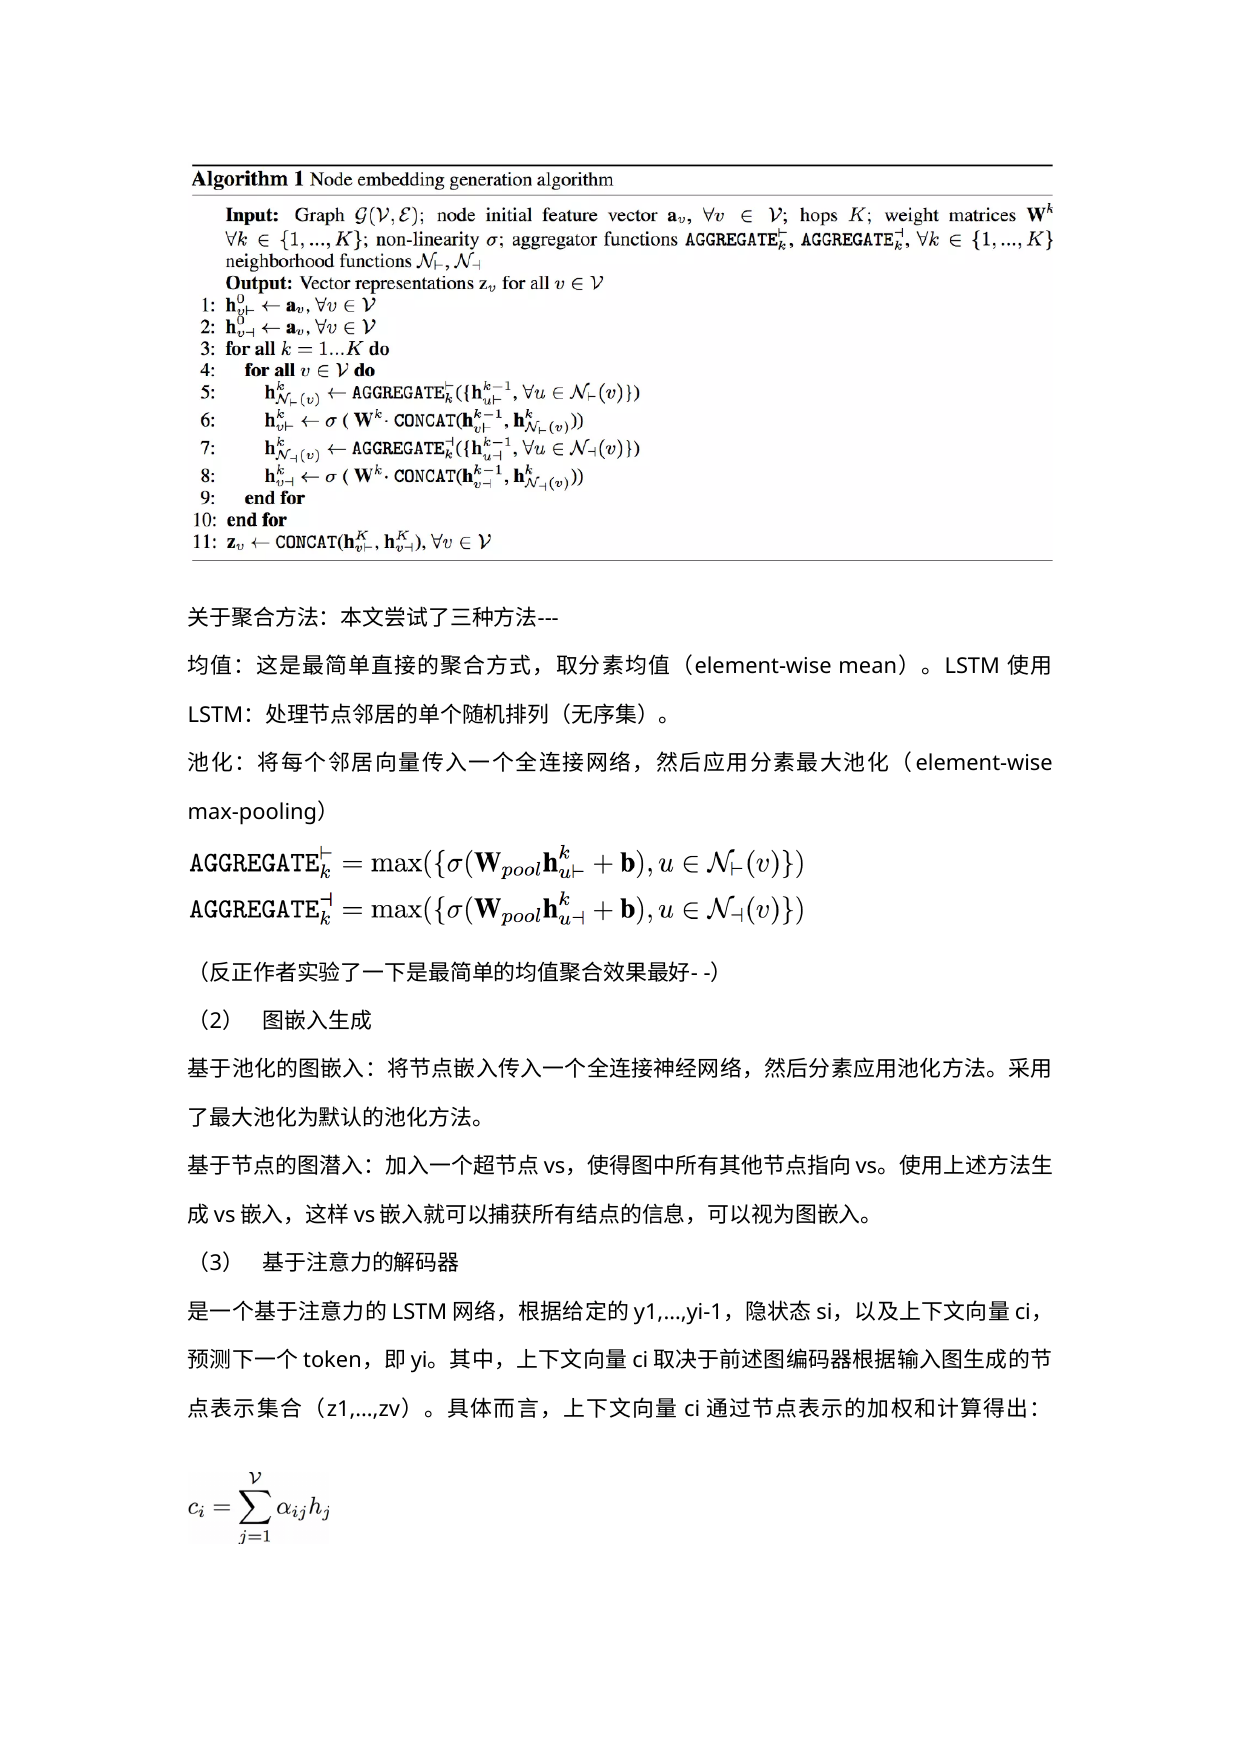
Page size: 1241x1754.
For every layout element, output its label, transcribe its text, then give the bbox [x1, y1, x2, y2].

text 是一个基于注意力的LSTM网络，根据给定的y1,…,yi-1，隐状态si，以及上下文向量ci，预测下一个token，即yi。其中，上下文向量ci取决于前述图编码器根据输入图生成的节点表示集合（z1,…,zv）。具体而言，上下文向量ci通过节点表示的加权和计算得出： [187, 1293, 1053, 1570]
text 均值：这是最简单直接的聚合方式，取分素均值（element-wise mean）。LSTM 使用LSTM：处理节点邻居的单个随机排列（无序集）。 [187, 648, 1053, 729]
picture [187, 841, 806, 928]
picture [187, 1472, 330, 1544]
text 池化：将每个邻居向量传入一个全连接网络，然后应用分素最大池化（element-wise max-pooling） [187, 745, 1053, 826]
text （反正作者实验了一下是最简单的均值聚合效果最好- -） [187, 954, 1053, 987]
picture [187, 162, 1053, 561]
list 基于注意力的解码器 [187, 1245, 1053, 1278]
text 关于聚合方法：本文尝试了三种方法--- [187, 599, 1053, 632]
text 基于节点的图潜入：加入一个超节点vs，使得图中所有其他节点指向vs。使用上述方法生成vs嵌入，这样vs嵌入就可以捕获所有结点的信息，可以视为图嵌入。 [187, 1148, 1053, 1229]
text 基于池化的图嵌入：将节点嵌入传入一个全连接神经网络，然后分素应用池化方法。采用了最大池化为默认的池化方法。 [187, 1051, 1053, 1132]
list 图嵌入生成 [187, 1003, 1053, 1035]
